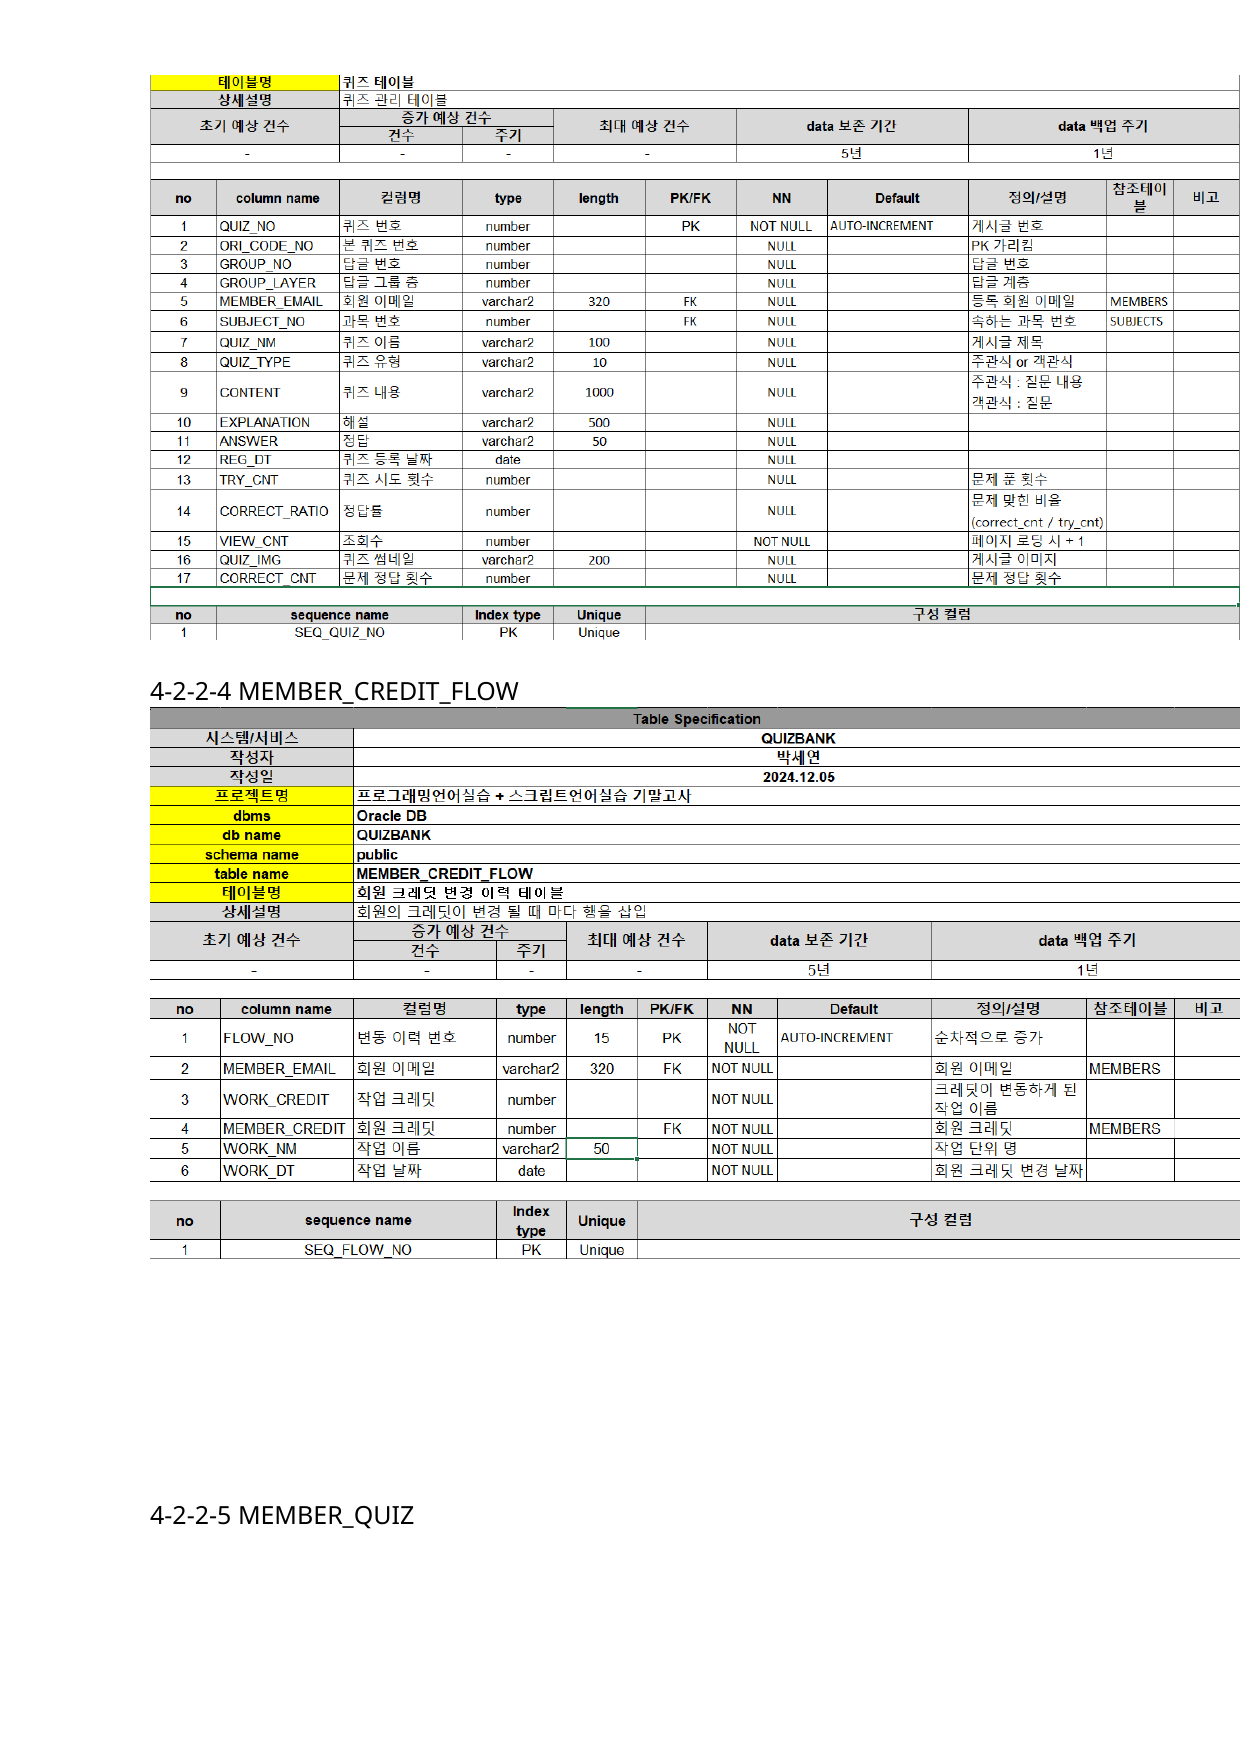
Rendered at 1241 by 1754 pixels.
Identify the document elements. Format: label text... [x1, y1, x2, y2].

text 4-2-2-5 MEMBER_QUIZ [150, 1497, 1090, 1532]
picture [150, 75, 1240, 640]
text 4-2-2-4 MEMBER_CREDIT_FLOW [150, 674, 1090, 707]
picture [150, 707, 1240, 1259]
